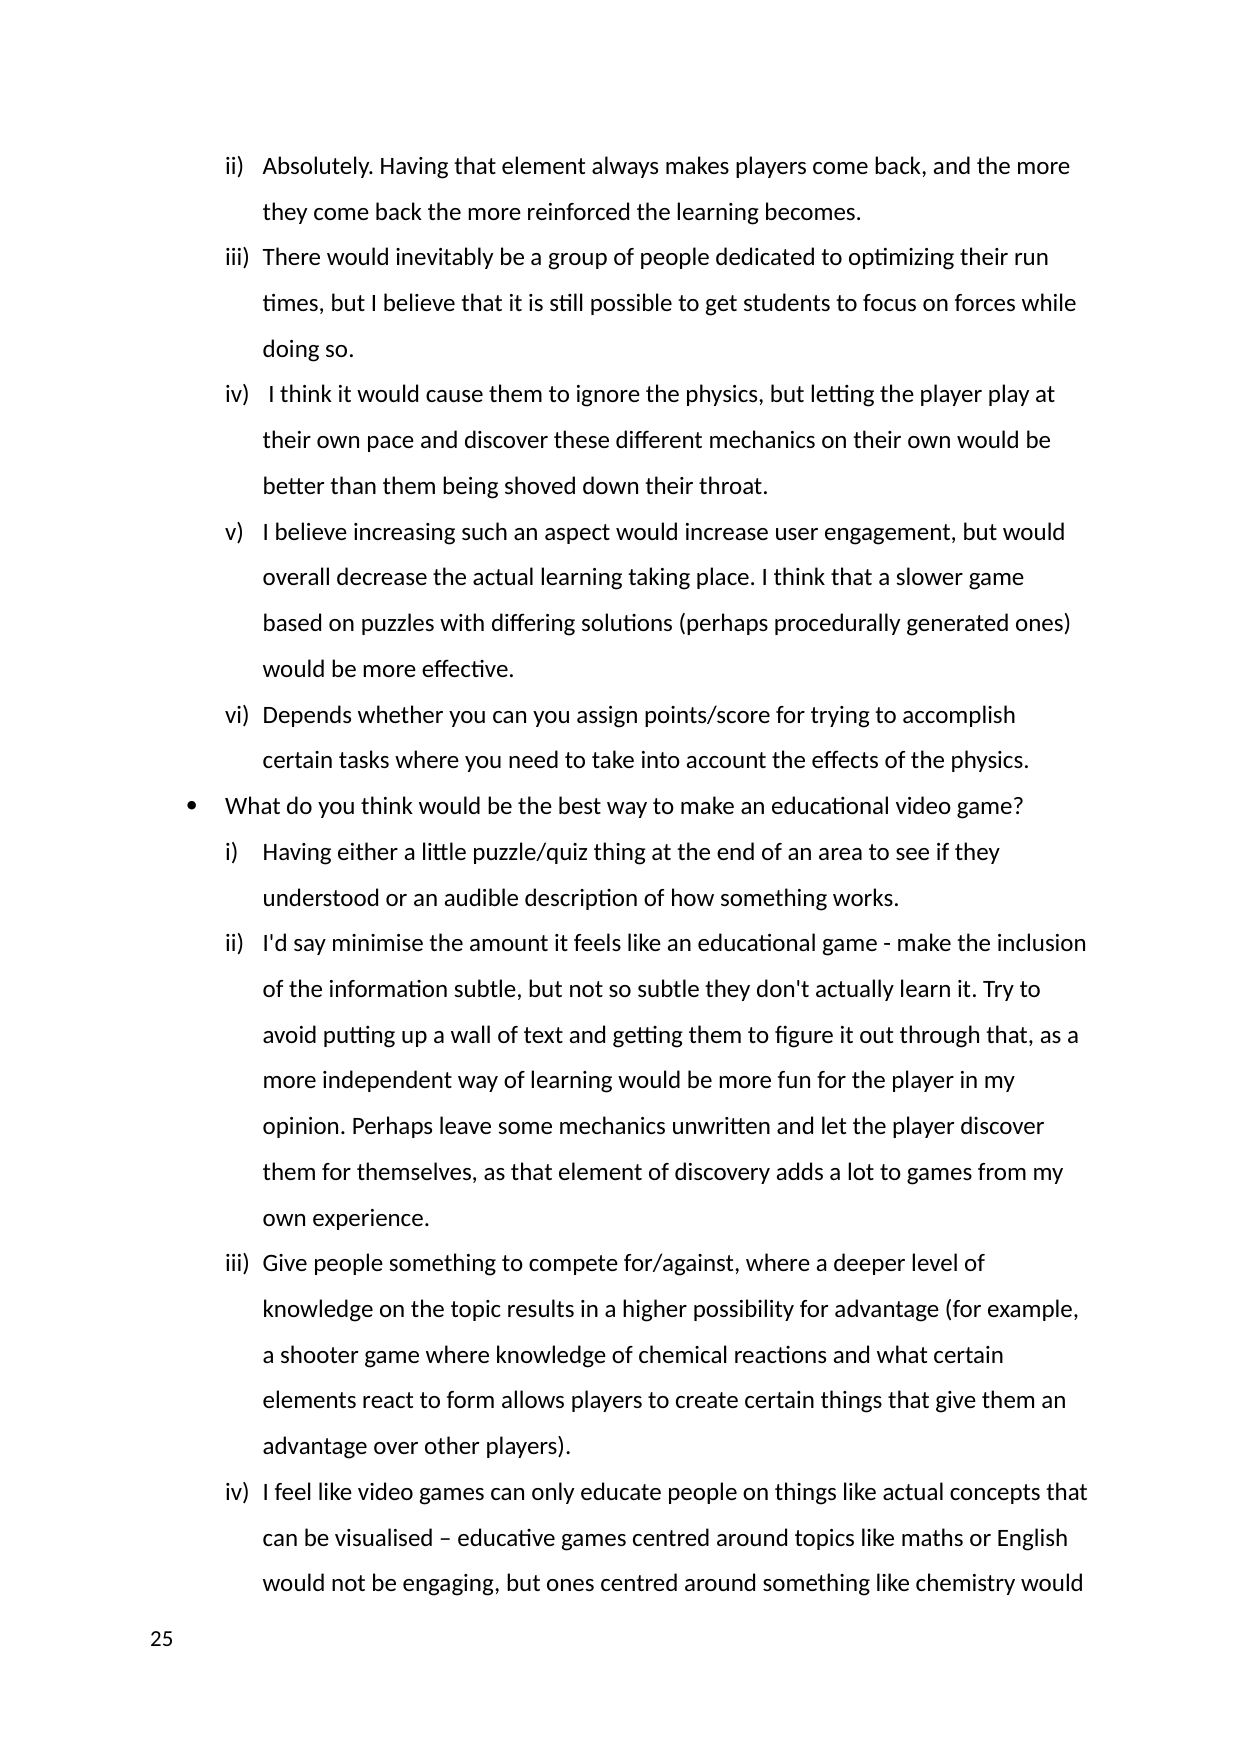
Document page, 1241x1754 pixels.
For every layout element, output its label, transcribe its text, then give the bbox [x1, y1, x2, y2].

list Having either a little puzzle/quiz thing at the end of an area to see if they understood or an audible description of how something works. [225, 836, 1090, 912]
list Give people something to compete for/against, where a deeper level of knowledge on the topic results in a higher possibility for advantage (for example, a shooter game where knowledge of chemical reactions and what certain elements react to form allows players to create certain things that give them an advantage over other players). [225, 1247, 1090, 1461]
list Depends whether you can you assign points/score for trying to accomplish certain tasks where you need to take into account the effects of the physics. [225, 699, 1090, 775]
list Absolutely. Having that element always makes players come back, and the more they come back the more reinforced the learning becomes. [225, 150, 1090, 226]
list I'd say minimise the amount it feels like an educational game - make the inclusion of the information subtle, but not so subtle they don't actually learn it. Try to avoid putting up a wall of text and getting them to figure it out through that, as a more independent way of learning would be more fun for the player in my opinion. Perhaps leave some mechanics unwritten and let the player discover them for themselves, as that element of discovery adds a lot to games from my own experience. [225, 927, 1090, 1232]
list There would inevitably be a group of people dedicated to optimizing their run times, but I believe that it is still possible to get students to focus on forces while doing so. [225, 241, 1090, 363]
list What do you think would be the best way to make an educational video game? [187, 790, 1090, 821]
list I think it would cause them to ignore the physics, but letting the player play at their own pace and discover these different mechanics on their own would be better than them being shoved down their throat. [225, 379, 1090, 501]
list I believe increasing such an aspect would increase user engagement, but would overall decrease the actual learning taking place. I think that a slower game based on puzzles with differing solutions (perhaps procedurally generated ones) would be more effective. [225, 516, 1090, 683]
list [225, 1476, 1090, 1598]
